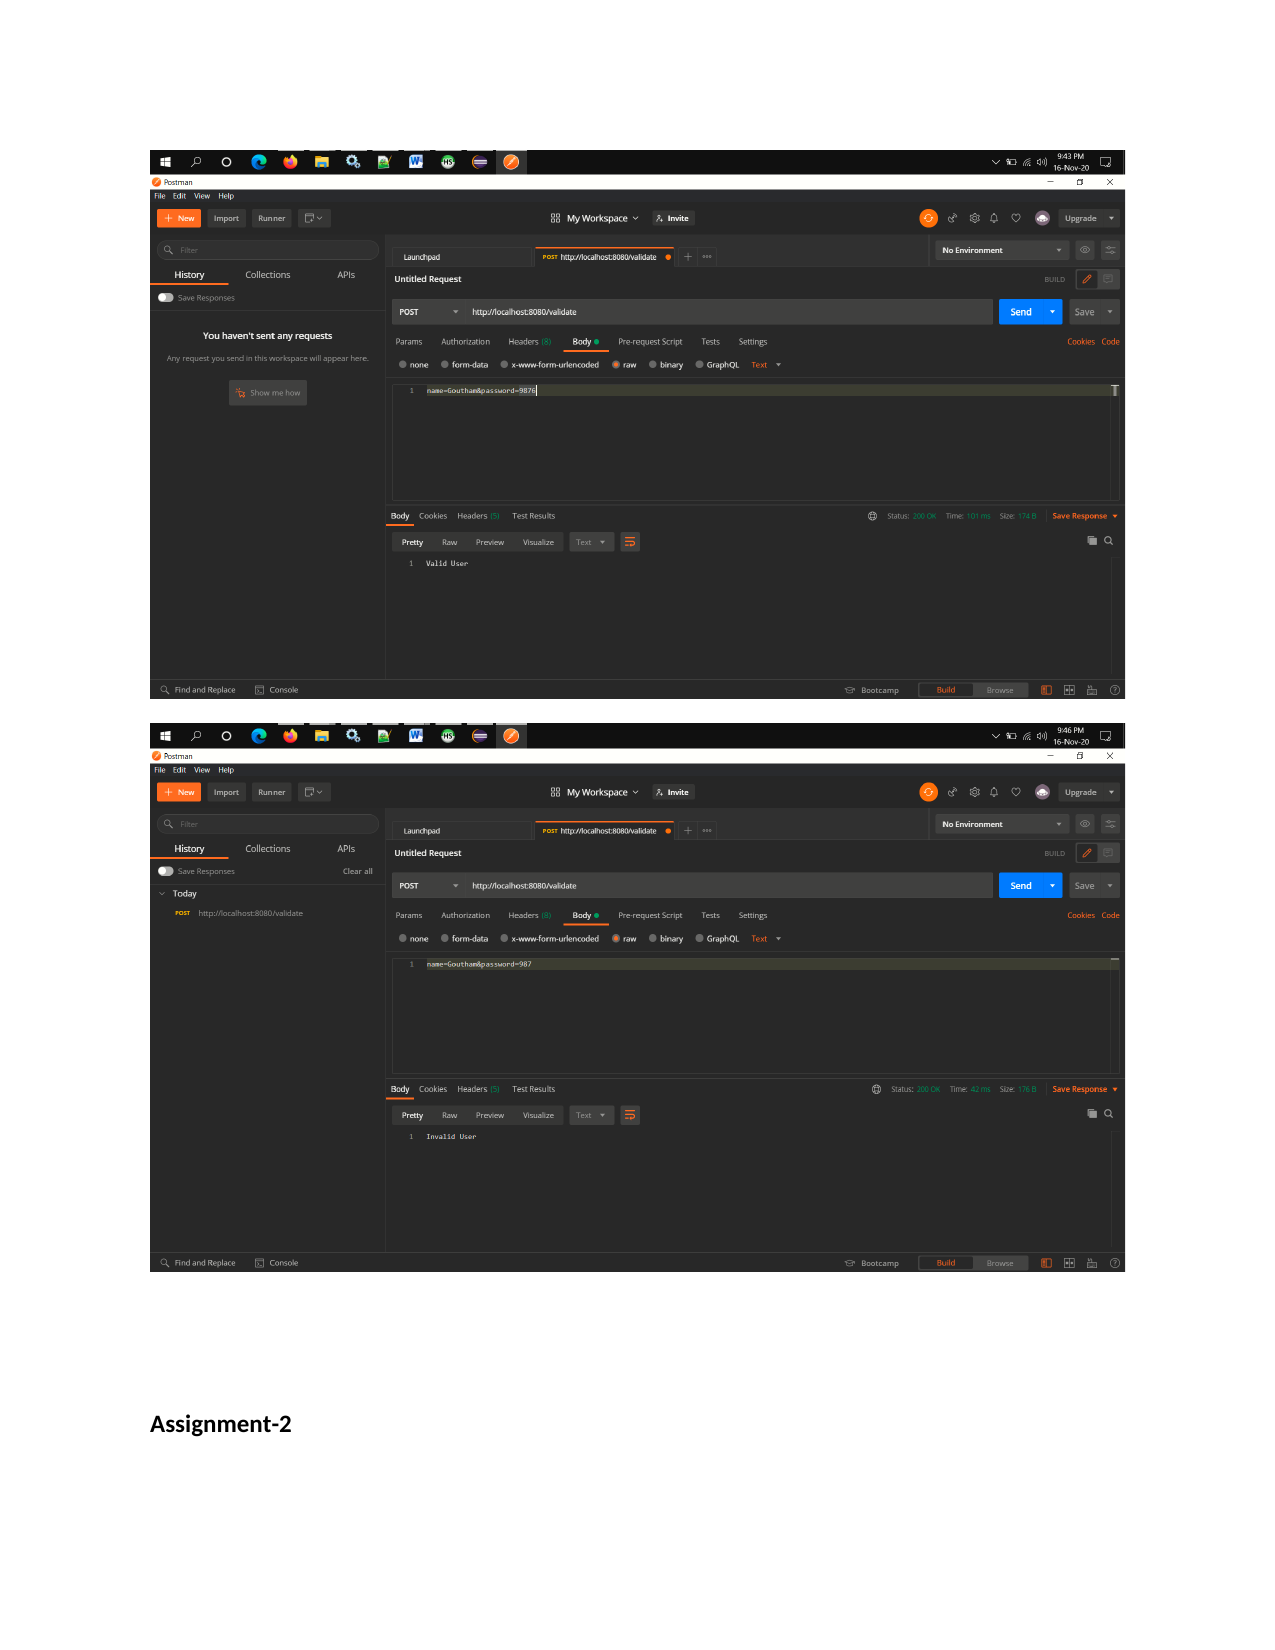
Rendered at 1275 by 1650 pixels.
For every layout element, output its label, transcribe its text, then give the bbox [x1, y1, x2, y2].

picture [150, 723, 1125, 1272]
picture [150, 150, 1125, 699]
text Assignment-2 [150, 1408, 1125, 1439]
